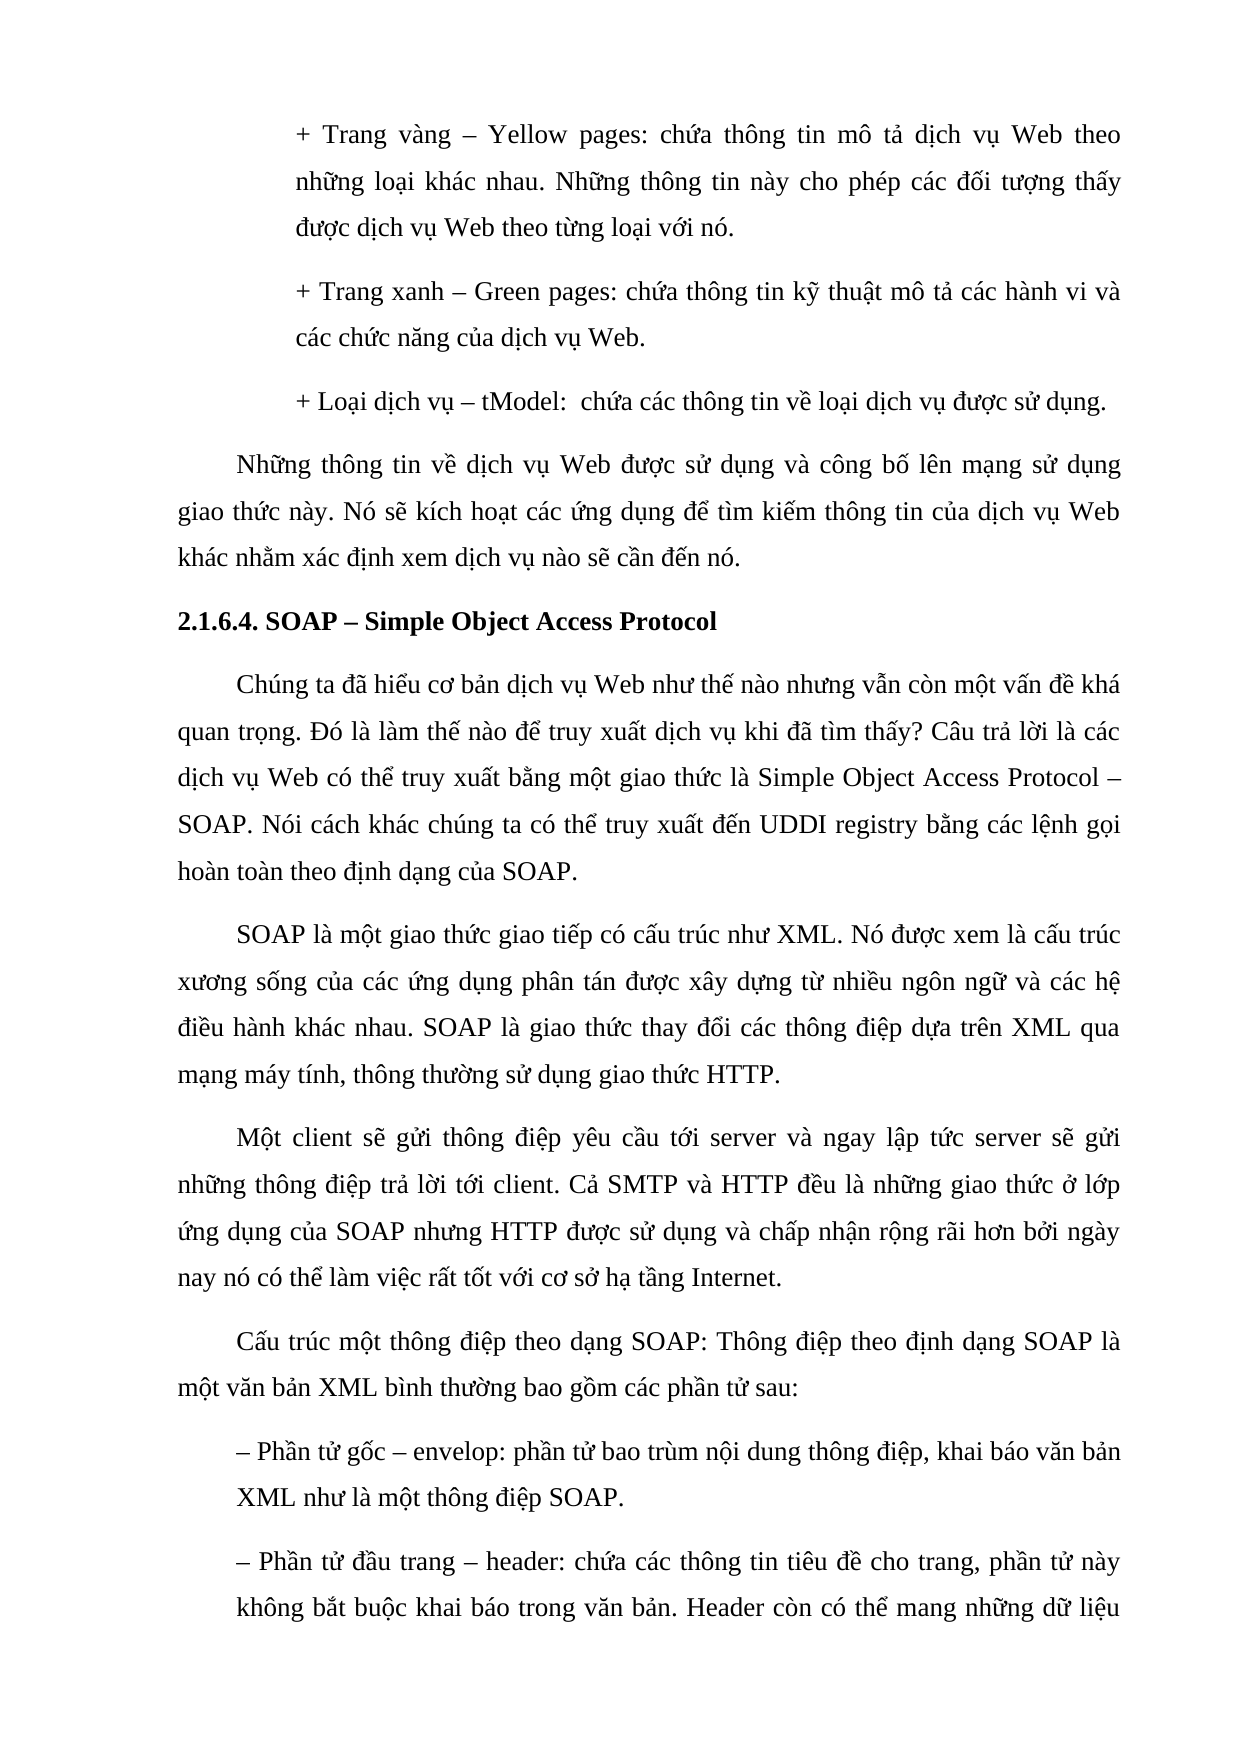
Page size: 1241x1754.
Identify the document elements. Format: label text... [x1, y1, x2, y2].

text Những thông tin về dịch vụ Web được sử dụng và công bố lên mạng sử dụng giao thức này. Nó sẽ kích hoạt các ứng dụng để tìm kiếm thông tin của dịch vụ Web khác nhằm xác định xem dịch vụ nào sẽ cần đến nó. [177, 448, 1122, 573]
text Chúng ta đã hiểu cơ bản dịch vụ Web như thế nào nhưng vẫn còn một vấn đề khá quan trọng. Đó là làm thế nào để truy xuất dịch vụ khi đã tìm thấy? Câu trả lời là các dịch vụ Web có thể truy xuất bằng một giao thức là Simple Object Access Protocol – SOAP. Nói cách khác chúng ta có thể truy xuất đến UDDI registry bằng các lệnh gọi hoàn toàn theo định dạng của SOAP. [177, 668, 1122, 886]
text Cấu trúc một thông điệp theo dạng SOAP: Thông điệp theo định dạng SOAP là một văn bản XML bình thường bao gồm các phần tử sau: [177, 1325, 1122, 1403]
text – Phần tử gốc – envelop: phần tử bao trùm nội dung thông điệp, khai báo văn bản XML như là một thông điệp SOAP. [236, 1435, 1122, 1513]
text Một client sẽ gửi thông điệp yêu cầu tới server và ngay lập tức server sẽ gửi những thông điệp trả lời tới client. Cả SMTP và HTTP đều là những giao thức ở lớp ứng dụng của SOAP nhưng HTTP được sử dụng và chấp nhận rộng rãi hơn bởi ngày nay nó có thể làm việc rất tốt với cơ sở hạ tầng Internet. [177, 1121, 1122, 1293]
text SOAP là một giao thức giao tiếp có cấu trúc như XML. Nó được xem là cấu trúc xương sống của các ứng dụng phân tán được xây dựng từ nhiều ngôn ngữ và các hệ điều hành khác nhau. SOAP là giao thức thay đổi các thông điệp dựa trên XML qua mạng máy tính, thông thường sử dụng giao thức HTTP. [177, 918, 1122, 1089]
text + Trang xanh – Green pages: chứa thông tin kỹ thuật mô tả các hành vi và các chức năng của dịch vụ Web. [295, 275, 1122, 353]
text 2.1.6.4. SOAP – Simple Object Access Protocol [177, 605, 1122, 636]
text + Loại dịch vụ – tModel: chứa các thông tin về loại dịch vụ được sử dụng. [295, 385, 1122, 416]
text + Trang vàng – Yellow pages: chứa thông tin mô tả dịch vụ Web theo những loại khác nhau. Những thông tin này cho phép các đối tượng thấy được dịch vụ Web theo từng loại với nó. [295, 118, 1122, 243]
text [236, 1545, 1122, 1623]
